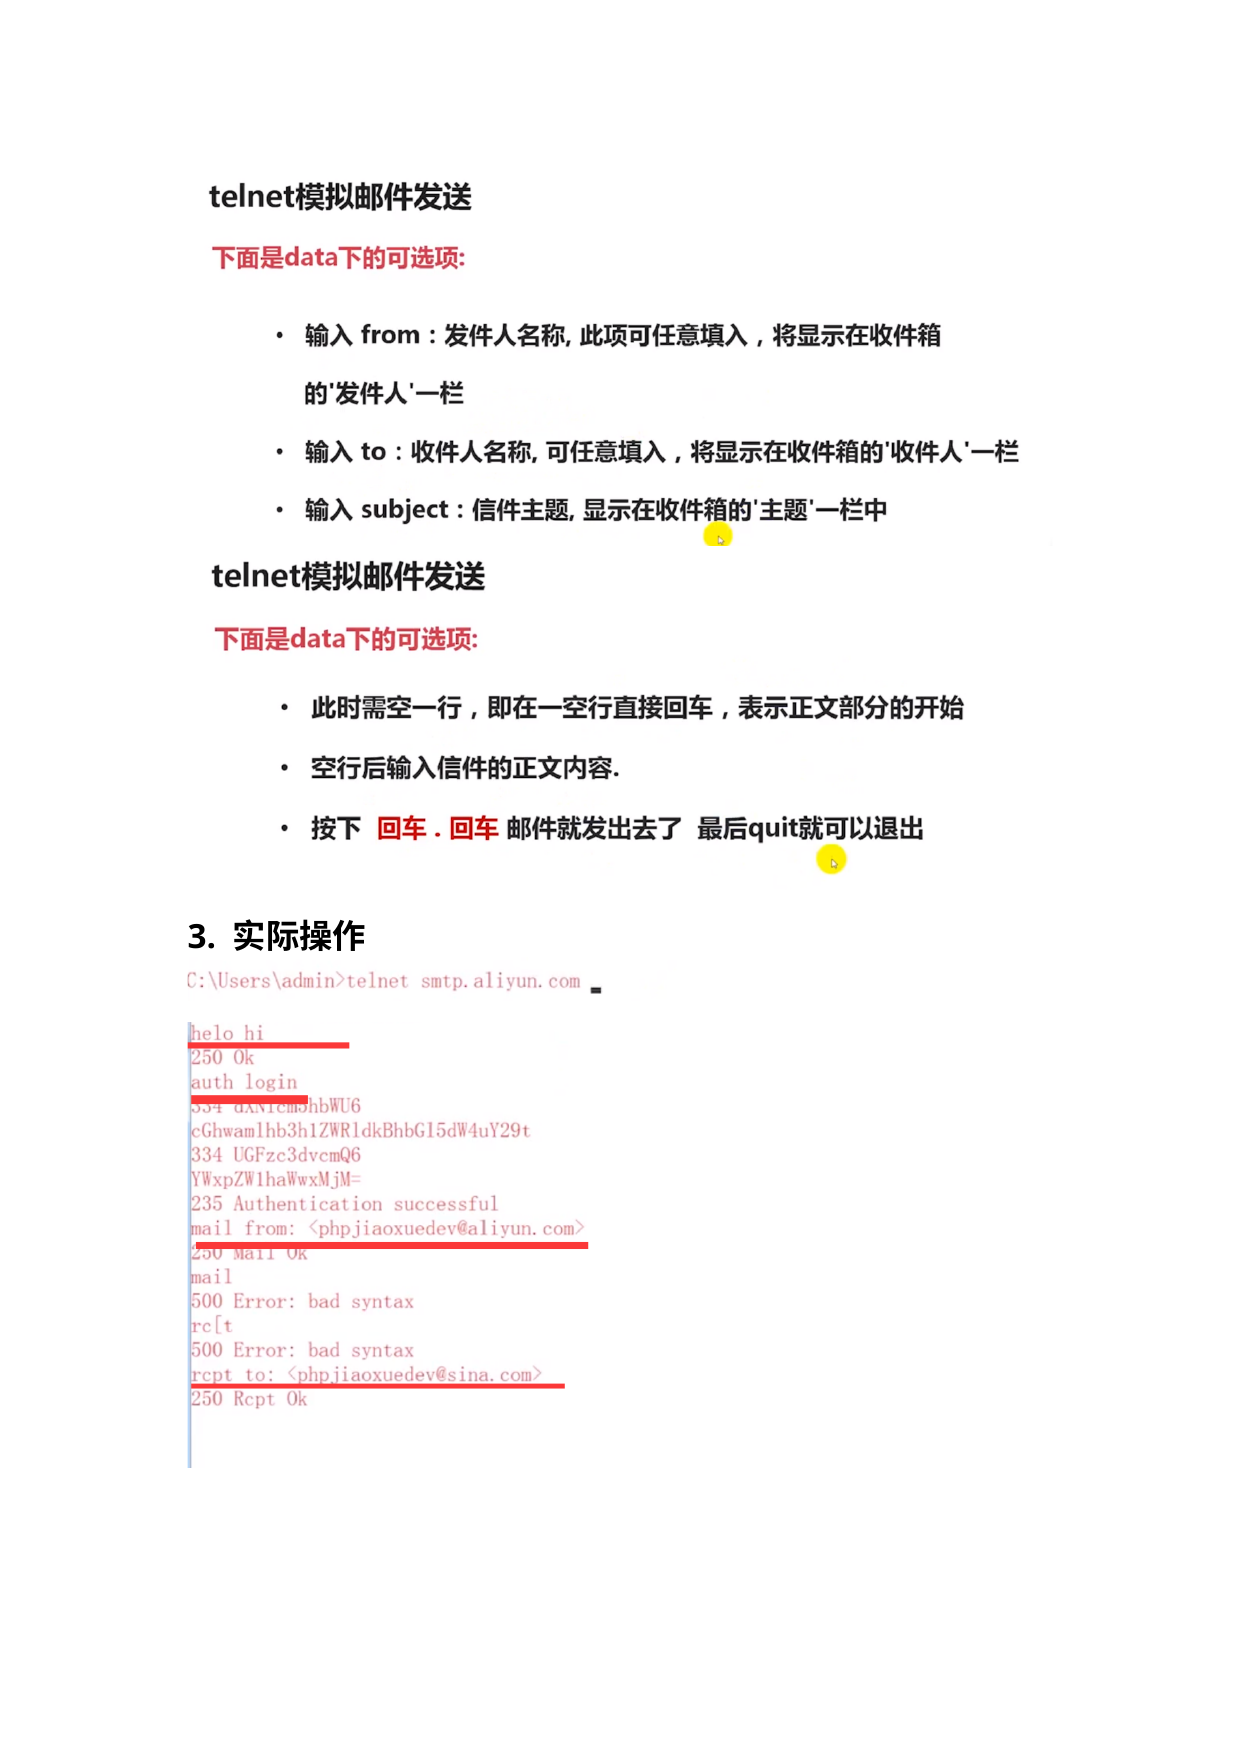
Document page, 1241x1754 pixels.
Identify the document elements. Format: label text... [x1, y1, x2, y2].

picture [187, 957, 836, 1001]
picture [187, 162, 1053, 546]
picture [187, 552, 1052, 894]
subtitle 实际操作 [187, 909, 1053, 958]
picture [187, 1022, 876, 1468]
